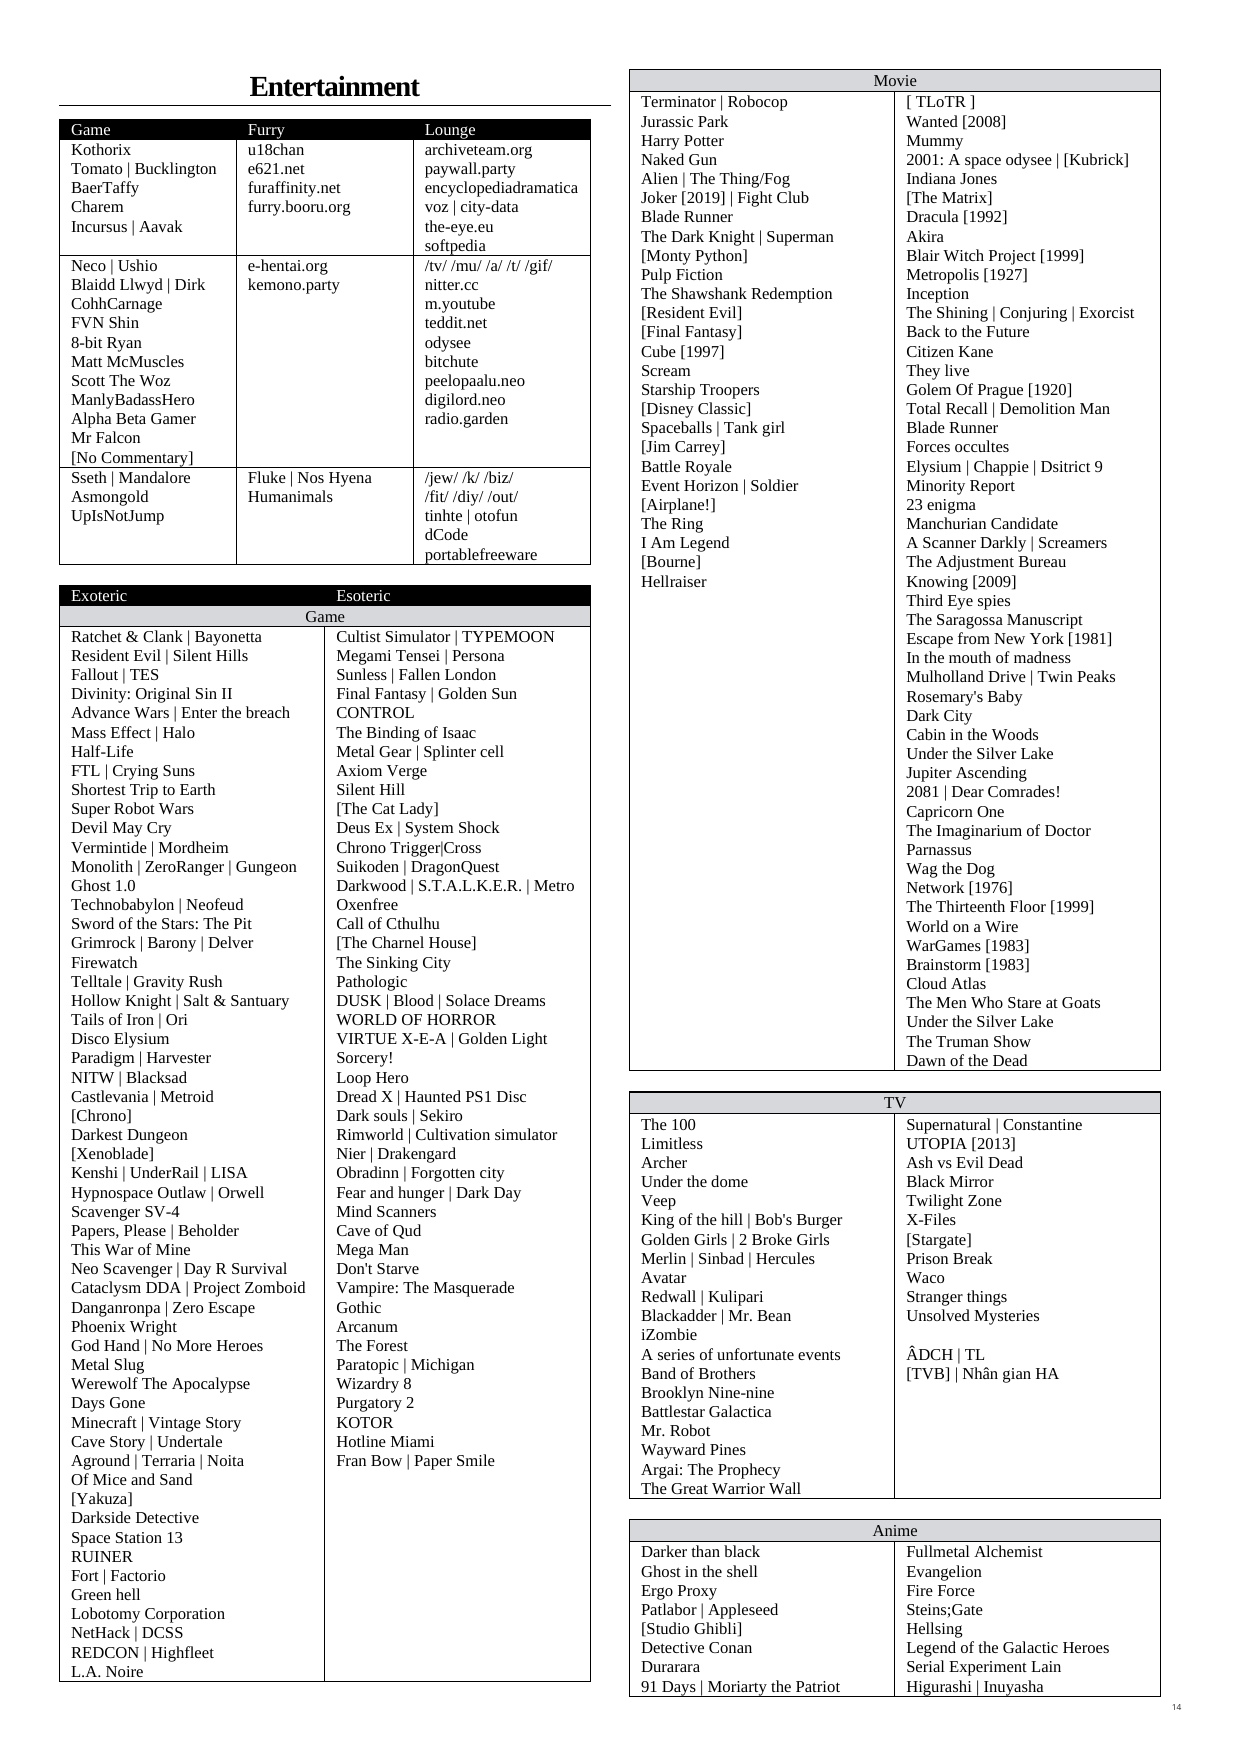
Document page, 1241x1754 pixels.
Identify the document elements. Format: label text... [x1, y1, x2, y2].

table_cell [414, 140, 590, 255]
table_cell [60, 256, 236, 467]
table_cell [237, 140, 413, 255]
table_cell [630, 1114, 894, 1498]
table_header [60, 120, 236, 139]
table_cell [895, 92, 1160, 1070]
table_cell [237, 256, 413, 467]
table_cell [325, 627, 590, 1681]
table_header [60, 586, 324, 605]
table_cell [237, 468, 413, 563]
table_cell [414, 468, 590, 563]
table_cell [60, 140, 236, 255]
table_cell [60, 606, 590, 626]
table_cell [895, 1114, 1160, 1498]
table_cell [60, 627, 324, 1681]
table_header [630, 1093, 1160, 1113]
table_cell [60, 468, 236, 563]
subtitle Entertainment [59, 69, 611, 105]
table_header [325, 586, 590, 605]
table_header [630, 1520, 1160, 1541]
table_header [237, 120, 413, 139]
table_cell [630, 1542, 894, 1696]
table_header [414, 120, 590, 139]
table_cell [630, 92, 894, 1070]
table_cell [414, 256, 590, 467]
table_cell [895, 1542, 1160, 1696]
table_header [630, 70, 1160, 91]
